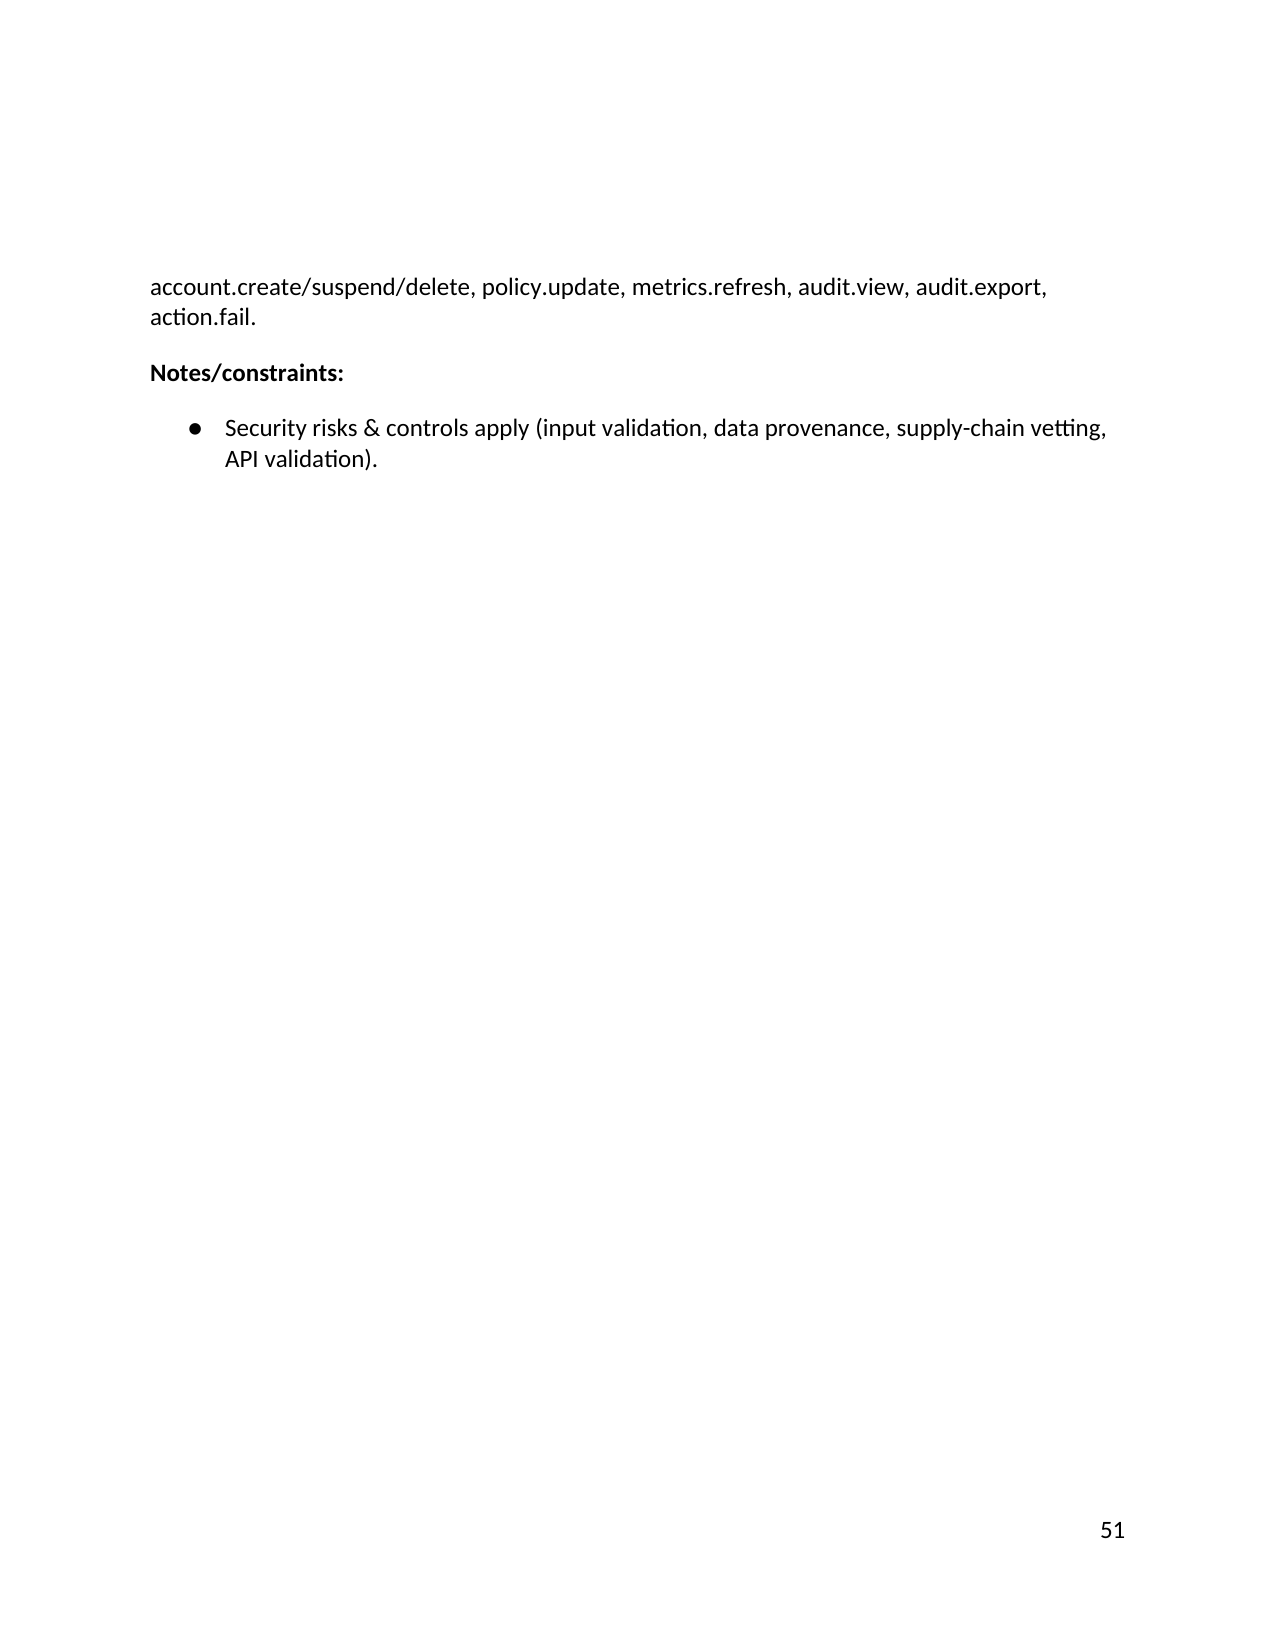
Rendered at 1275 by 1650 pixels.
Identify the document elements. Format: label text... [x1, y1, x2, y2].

list Security risks & controls apply (input validation, data provenance, supply-chain vetting, API validation). [187, 412, 1125, 473]
text Notes/constraints: [150, 357, 1125, 387]
text account.create/suspend/delete, policy.update, metrics.refresh, audit.view, audit.export, action.fail. [150, 271, 1125, 332]
